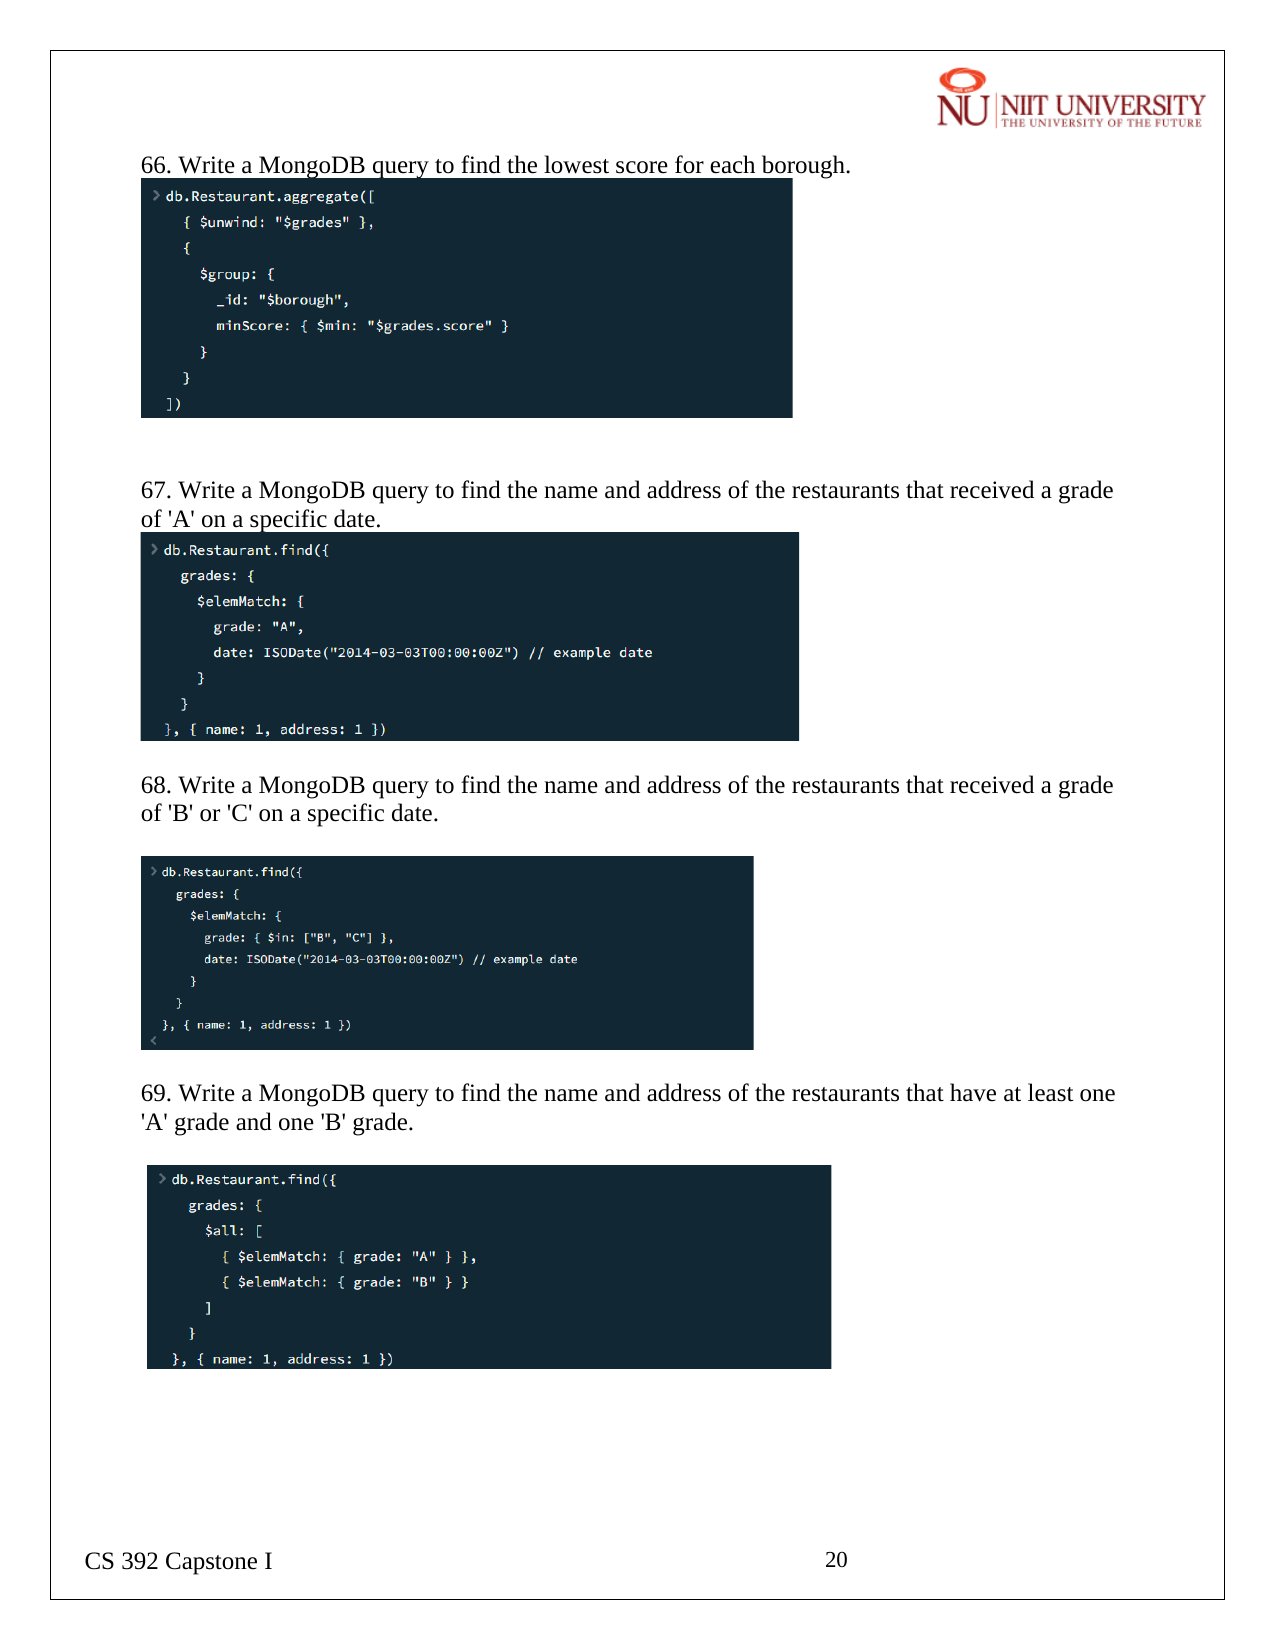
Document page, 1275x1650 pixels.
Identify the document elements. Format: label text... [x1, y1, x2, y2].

picture [140, 178, 793, 418]
picture [140, 532, 800, 741]
list Write a MongoDB query to find the name and address of the restaurants that have at least one 'A' grade and one 'B' grade. [141, 1078, 1125, 1136]
picture [140, 856, 754, 1050]
picture [146, 1165, 832, 1369]
text 68. Write a MongoDB query to find the name and address of the restaurants that received a grade of 'B' or 'C' on a specific date. [141, 770, 1125, 827]
picture [923, 57, 1218, 138]
